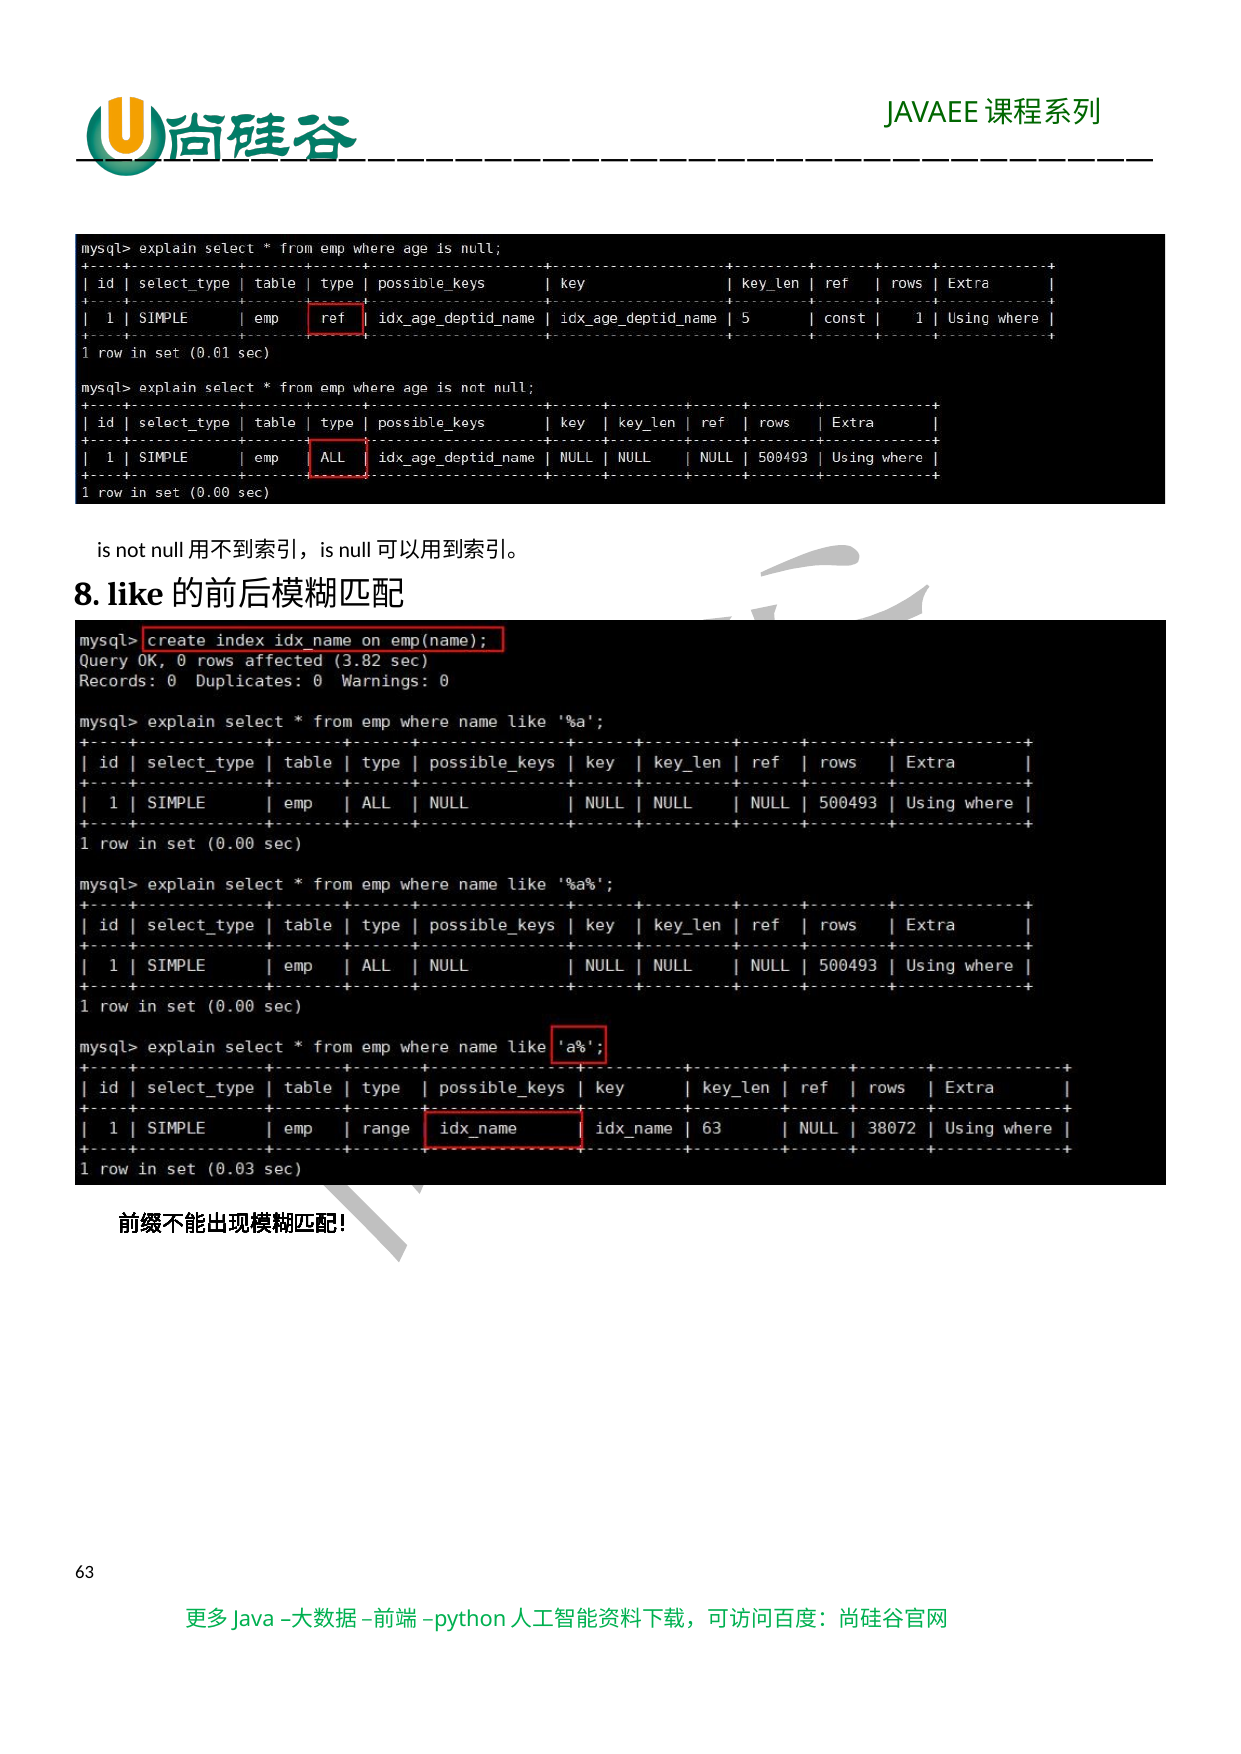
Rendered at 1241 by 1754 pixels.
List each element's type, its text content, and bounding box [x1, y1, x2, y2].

text is not null 用不到索引，is null 可以用到索引。 [97, 532, 1177, 564]
picture [75, 234, 1166, 504]
picture [75, 620, 1166, 1185]
picture [75, 88, 363, 184]
subtitle 8. like 的前后模糊匹配 [73, 567, 865, 615]
